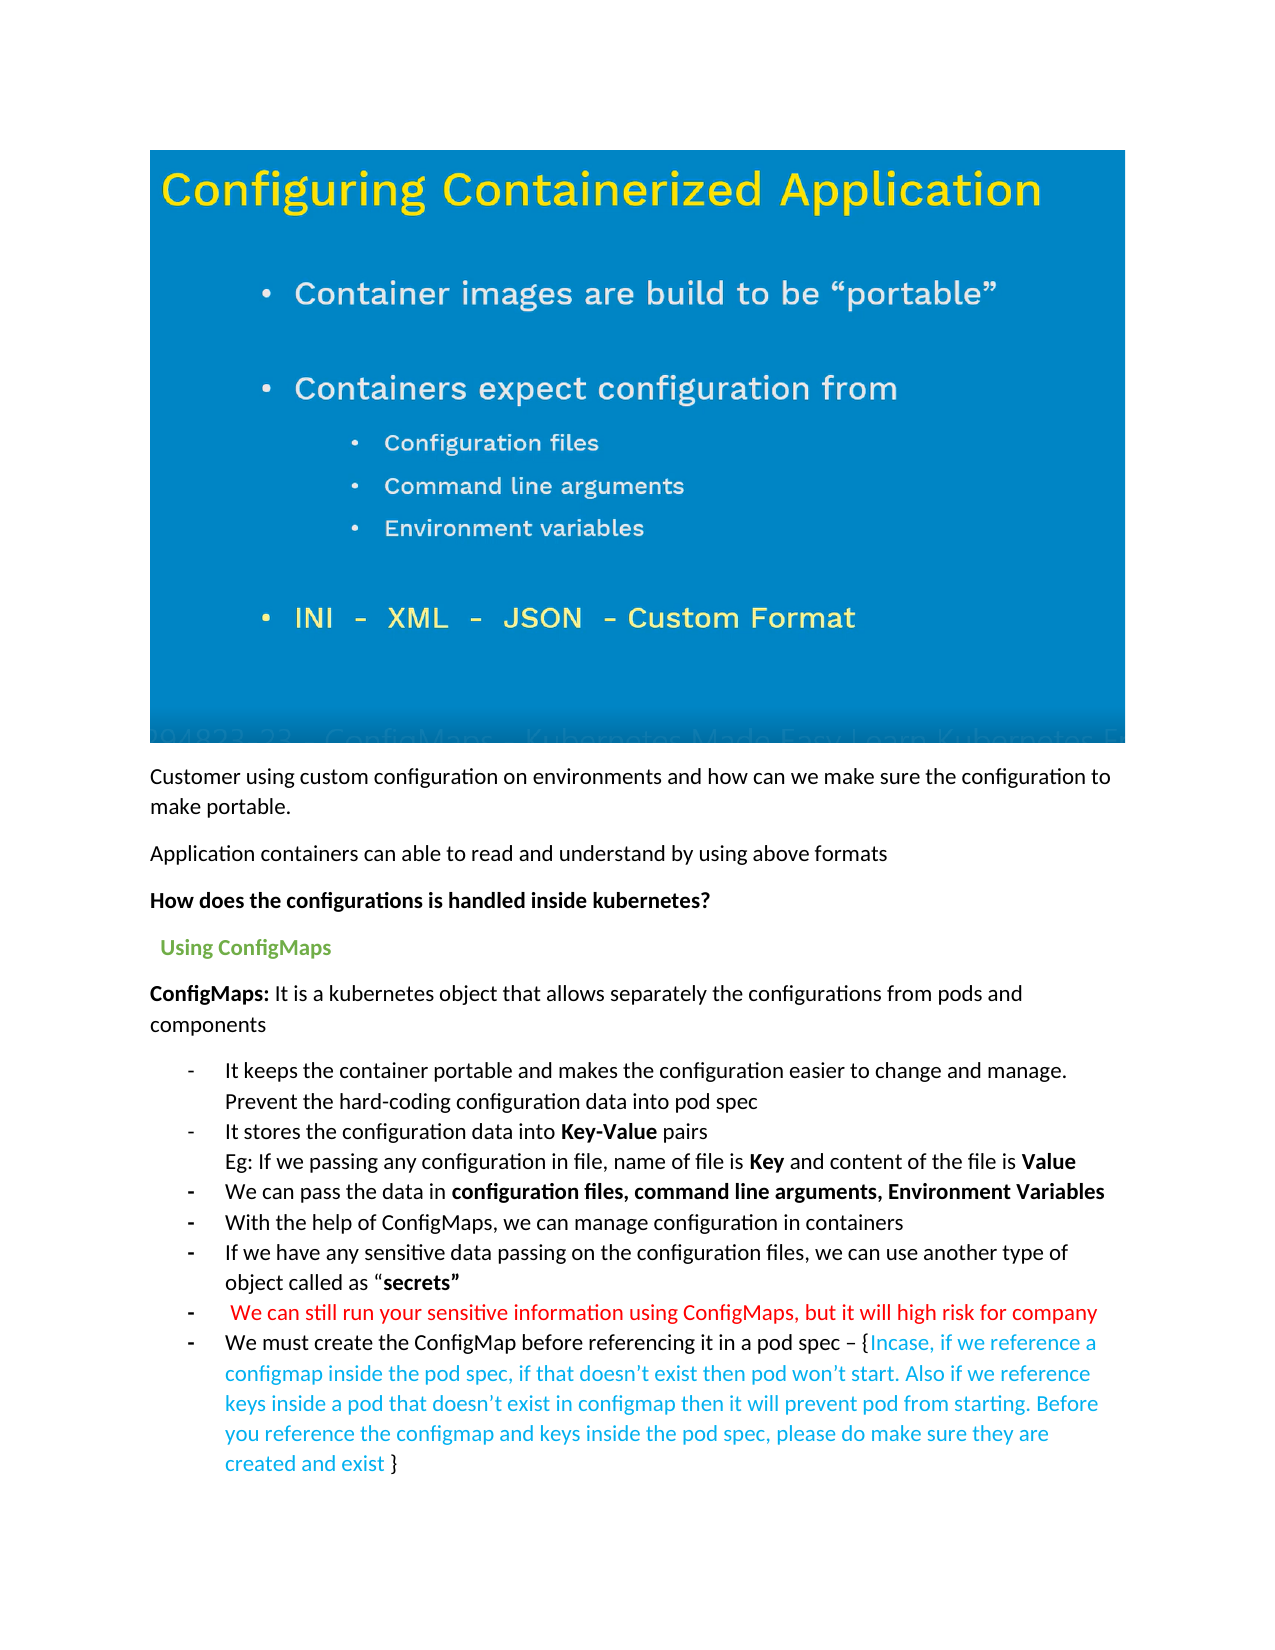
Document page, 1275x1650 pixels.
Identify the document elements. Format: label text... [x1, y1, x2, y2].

list We must create the ConfigMap before referencing it in a pod spec – {Incase, if we reference a configmap inside the pod spec, if that doesn’t exist then pod won’t start. Also if we reference keys inside a pod that doesn’t exist in configmap then it will prevent pod from starting. Before you reference the configmap and keys inside the pod spec, please do make sure they are created and exist } [187, 1328, 1125, 1477]
picture [955, 281, 962, 304]
picture [461, 482, 472, 494]
text Application containers can able to read and understand by using above formats [150, 839, 1125, 867]
picture [539, 287, 554, 304]
picture [504, 179, 527, 205]
picture [558, 288, 571, 304]
list It keeps the container portable and makes the configuration easier to change and manage. Prevent the hard-coding configuration data into pod spec [187, 1057, 1125, 1115]
list If we have any sensitive data passing on the configuration files, we can use another type of object called as “secrets” [187, 1238, 1125, 1296]
picture [698, 383, 712, 399]
picture [431, 434, 438, 450]
picture [887, 169, 894, 177]
picture [599, 482, 609, 494]
picture [472, 288, 498, 304]
picture [527, 482, 537, 493]
picture [871, 383, 896, 399]
picture [386, 521, 398, 536]
picture [417, 439, 427, 450]
text ConfigMaps: It is a kubernetes object that allows separately the configurations from pods and components [150, 979, 1125, 1038]
picture [783, 281, 798, 304]
picture [574, 378, 585, 399]
picture [683, 608, 693, 627]
picture [533, 176, 550, 207]
picture [965, 288, 980, 304]
picture [447, 438, 457, 455]
list With the help of ConfigMaps, we can manage configuration in containers [187, 1208, 1125, 1236]
picture [475, 481, 486, 493]
picture [586, 481, 596, 497]
picture [584, 524, 595, 536]
picture [657, 375, 668, 399]
picture [844, 609, 854, 627]
picture [714, 611, 728, 627]
picture [595, 179, 617, 205]
picture [499, 382, 512, 399]
picture [318, 383, 334, 400]
picture [250, 169, 268, 205]
picture [402, 439, 413, 450]
picture [439, 482, 450, 493]
picture [480, 383, 495, 399]
picture [451, 482, 457, 493]
picture [496, 524, 506, 536]
picture [568, 524, 575, 536]
picture [562, 481, 573, 494]
picture [271, 169, 280, 177]
picture [439, 288, 449, 304]
picture [401, 177, 424, 216]
picture [988, 179, 1012, 207]
picture [663, 479, 672, 494]
picture [296, 607, 300, 627]
picture [505, 607, 518, 627]
picture [823, 375, 833, 399]
picture [588, 444, 598, 450]
picture [583, 182, 588, 205]
picture [674, 481, 683, 494]
picture [541, 524, 548, 536]
picture [1015, 179, 1040, 205]
picture [672, 169, 678, 177]
picture [475, 179, 500, 205]
picture [832, 282, 843, 290]
picture [800, 611, 825, 627]
picture [521, 285, 536, 311]
picture [489, 478, 500, 494]
picture [439, 383, 450, 399]
picture [567, 434, 572, 450]
picture [669, 288, 684, 304]
picture [799, 383, 808, 399]
picture [684, 182, 705, 205]
picture [837, 383, 847, 399]
picture [339, 288, 354, 304]
picture [582, 169, 588, 179]
picture [719, 383, 728, 399]
picture [194, 179, 219, 207]
picture [529, 439, 540, 450]
picture [435, 607, 447, 628]
picture [263, 289, 270, 297]
picture [574, 439, 585, 447]
picture [502, 288, 518, 304]
picture [793, 383, 798, 399]
picture [435, 524, 441, 536]
picture [498, 436, 505, 450]
picture [707, 281, 722, 304]
picture [521, 607, 537, 627]
picture [749, 378, 761, 399]
picture [459, 524, 470, 536]
picture [634, 524, 643, 536]
picture [223, 179, 247, 205]
picture [729, 612, 737, 627]
picture [803, 288, 818, 304]
picture [444, 524, 455, 536]
picture [737, 284, 749, 304]
picture [975, 169, 981, 177]
picture [305, 607, 323, 627]
picture [452, 383, 465, 399]
picture [318, 288, 334, 304]
list Eg: If we passing any configuration in file, name of file is Key and content of the file is Value [225, 1147, 1125, 1175]
picture [707, 179, 731, 207]
picture [523, 521, 532, 536]
picture [541, 607, 559, 627]
picture [556, 383, 570, 399]
picture [598, 520, 610, 536]
picture [485, 439, 496, 450]
picture [409, 607, 430, 627]
picture [512, 478, 517, 494]
picture [697, 281, 704, 304]
picture [400, 382, 415, 399]
picture [284, 177, 307, 216]
picture [475, 439, 481, 450]
picture [263, 613, 269, 622]
picture [510, 524, 521, 536]
text Customer using custom configuration on environments and how can we make sure the configuration to make portable. [150, 762, 1125, 820]
picture [617, 383, 633, 399]
picture [953, 176, 982, 207]
picture [731, 383, 747, 399]
picture [576, 482, 583, 493]
picture [736, 169, 760, 205]
picture [444, 173, 471, 205]
picture [296, 378, 314, 399]
picture [389, 607, 404, 628]
picture [849, 288, 864, 311]
picture [372, 180, 397, 205]
picture [668, 611, 679, 628]
picture [614, 481, 625, 493]
picture [554, 179, 577, 207]
picture [538, 383, 552, 399]
picture [310, 182, 335, 207]
picture [696, 611, 711, 627]
picture [635, 482, 647, 494]
picture [518, 383, 533, 406]
picture [541, 481, 551, 494]
picture [551, 435, 558, 450]
picture [162, 172, 189, 207]
picture [588, 439, 596, 444]
picture [420, 288, 434, 304]
picture [650, 482, 660, 493]
picture [372, 383, 387, 399]
picture [620, 524, 630, 536]
picture [788, 611, 797, 627]
picture [648, 281, 664, 304]
picture [415, 524, 422, 536]
text How does the configurations is handled inside kubernetes? [150, 886, 1125, 914]
picture [586, 288, 601, 304]
picture [613, 520, 618, 536]
picture [872, 169, 884, 207]
picture [618, 288, 633, 304]
picture [339, 383, 354, 399]
picture [401, 524, 411, 536]
picture [402, 482, 413, 494]
picture [263, 385, 270, 391]
picture [638, 383, 652, 399]
picture [899, 180, 922, 207]
picture [752, 288, 768, 304]
picture [828, 611, 842, 627]
picture [554, 524, 565, 536]
picture [844, 180, 868, 216]
picture [868, 288, 884, 304]
picture [296, 283, 314, 304]
picture [273, 182, 278, 205]
picture [628, 607, 645, 627]
picture [514, 439, 526, 451]
picture [564, 607, 580, 627]
picture [358, 378, 369, 399]
picture [460, 439, 472, 450]
picture [850, 383, 865, 399]
picture [474, 524, 492, 536]
picture [358, 284, 369, 304]
picture [463, 288, 467, 304]
text Using ConfigMaps [150, 933, 1125, 961]
picture [679, 379, 695, 407]
picture [388, 490, 398, 495]
picture [887, 182, 896, 205]
list We can still run your sensitive information using ConfigMaps, but it will high risk for company [187, 1298, 1125, 1326]
picture [400, 287, 415, 304]
picture [605, 288, 614, 304]
picture [915, 288, 931, 304]
picture [648, 612, 663, 627]
picture [624, 179, 647, 207]
picture [753, 607, 766, 627]
picture [780, 172, 838, 216]
picture [428, 482, 435, 493]
picture [342, 180, 356, 205]
picture [927, 179, 950, 207]
picture [625, 482, 632, 493]
picture [889, 284, 913, 304]
picture [420, 383, 434, 399]
picture [935, 281, 950, 304]
picture [599, 383, 613, 399]
picture [361, 182, 368, 205]
picture [773, 383, 789, 399]
picture [651, 179, 679, 205]
picture [770, 611, 785, 627]
picture [361, 169, 367, 177]
picture [417, 482, 427, 493]
list We can pass the data in configuration files, command line arguments, Environment Variables [187, 1177, 1125, 1206]
picture [372, 288, 387, 304]
list It stores the configuration data into Key-Value pairs [187, 1117, 1125, 1145]
